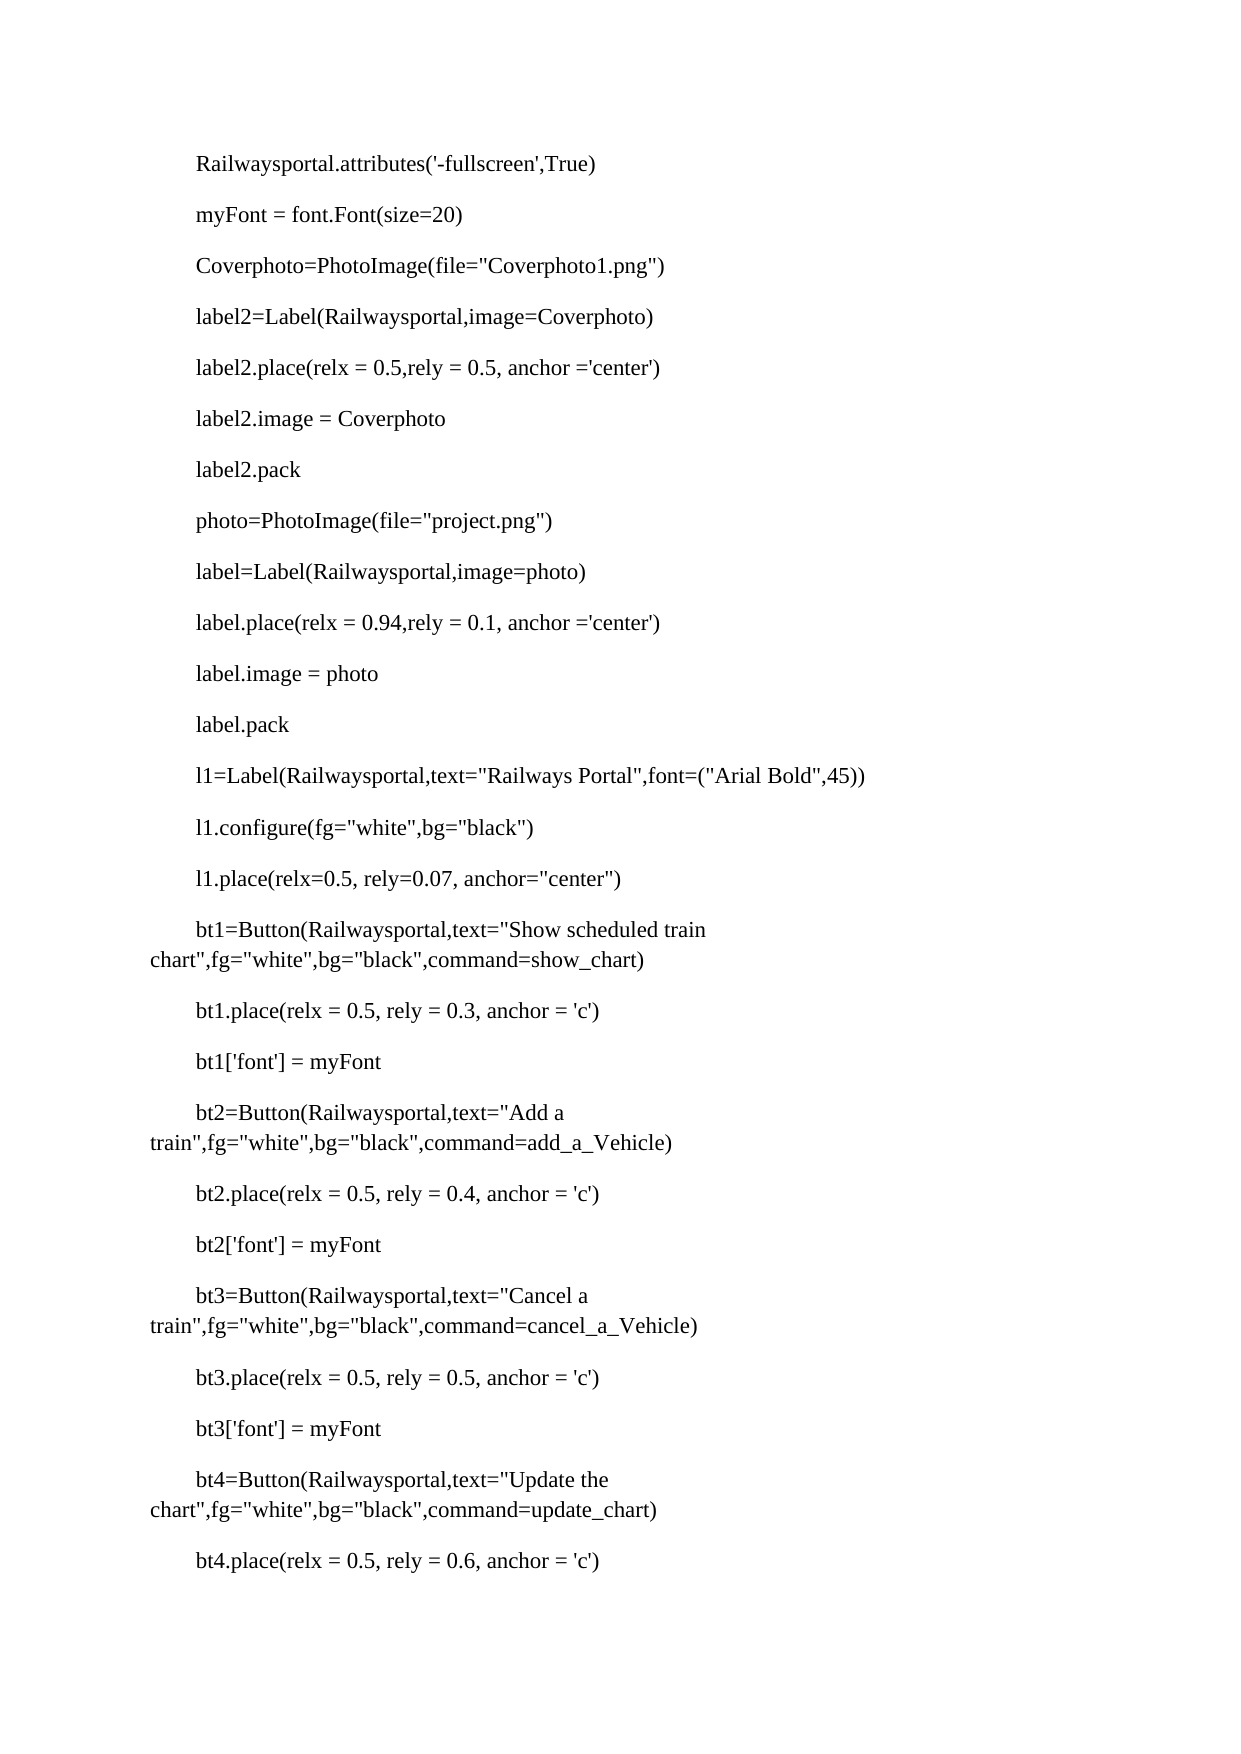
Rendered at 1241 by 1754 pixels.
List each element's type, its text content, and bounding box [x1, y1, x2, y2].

text bt3.place(relx = 0.5, rely = 0.5, anchor = 'c') [150, 1363, 1090, 1390]
text bt4.place(relx = 0.5, rely = 0.6, anchor = 'c') [150, 1547, 1090, 1573]
text photo=PhotoImage(file="project.png") [150, 507, 1090, 534]
text l1.configure(fg="white",bg="black") [150, 813, 1090, 840]
text label2.place(relx = 0.5,rely = 0.5, anchor ='center') [150, 354, 1090, 381]
text label.place(relx = 0.94,rely = 0.1, anchor ='center') [150, 609, 1090, 636]
text myFont = font.Font(size=20) [150, 201, 1090, 227]
text label2.image = Coverphoto [150, 405, 1090, 432]
text bt2['font'] = myFont [150, 1231, 1090, 1258]
text label.pack [150, 711, 1090, 738]
text bt3=Button(Railwaysportal,text="Cancel a train",fg="white",bg="black",command=cancel_a_Vehicle) [150, 1282, 1090, 1339]
text label=Label(Railwaysportal,image=photo) [150, 558, 1090, 585]
text Coverphoto=PhotoImage(file="Coverphoto1.png") [150, 252, 1090, 278]
text bt1=Button(Railwaysportal,text="Show scheduled train chart",fg="white",bg="black",command=show_chart) [150, 916, 1090, 972]
text l1.place(relx=0.5, rely=0.07, anchor="center") [150, 864, 1090, 891]
text bt1.place(relx = 0.5, rely = 0.3, anchor = 'c') [150, 997, 1090, 1023]
text bt3['font'] = myFont [150, 1414, 1090, 1441]
text label.image = photo [150, 660, 1090, 687]
text l1=Label(Railwaysportal,text="Railways Portal",font=("Arial Bold",45)) [150, 762, 1090, 789]
text bt2.place(relx = 0.5, rely = 0.4, anchor = 'c') [150, 1180, 1090, 1207]
text bt4=Button(Railwaysportal,text="Update the chart",fg="white",bg="black",command=update_chart) [150, 1466, 1090, 1522]
text bt1['font'] = myFont [150, 1048, 1090, 1074]
text Railwaysportal.attributes('-fullscreen',True) [150, 150, 1090, 176]
text bt2=Button(Railwaysportal,text="Add a train",fg="white",bg="black",command=add_a_Vehicle) [150, 1099, 1090, 1156]
text label2=Label(Railwaysportal,image=Coverphoto) [150, 303, 1090, 329]
text label2.pack [150, 456, 1090, 483]
